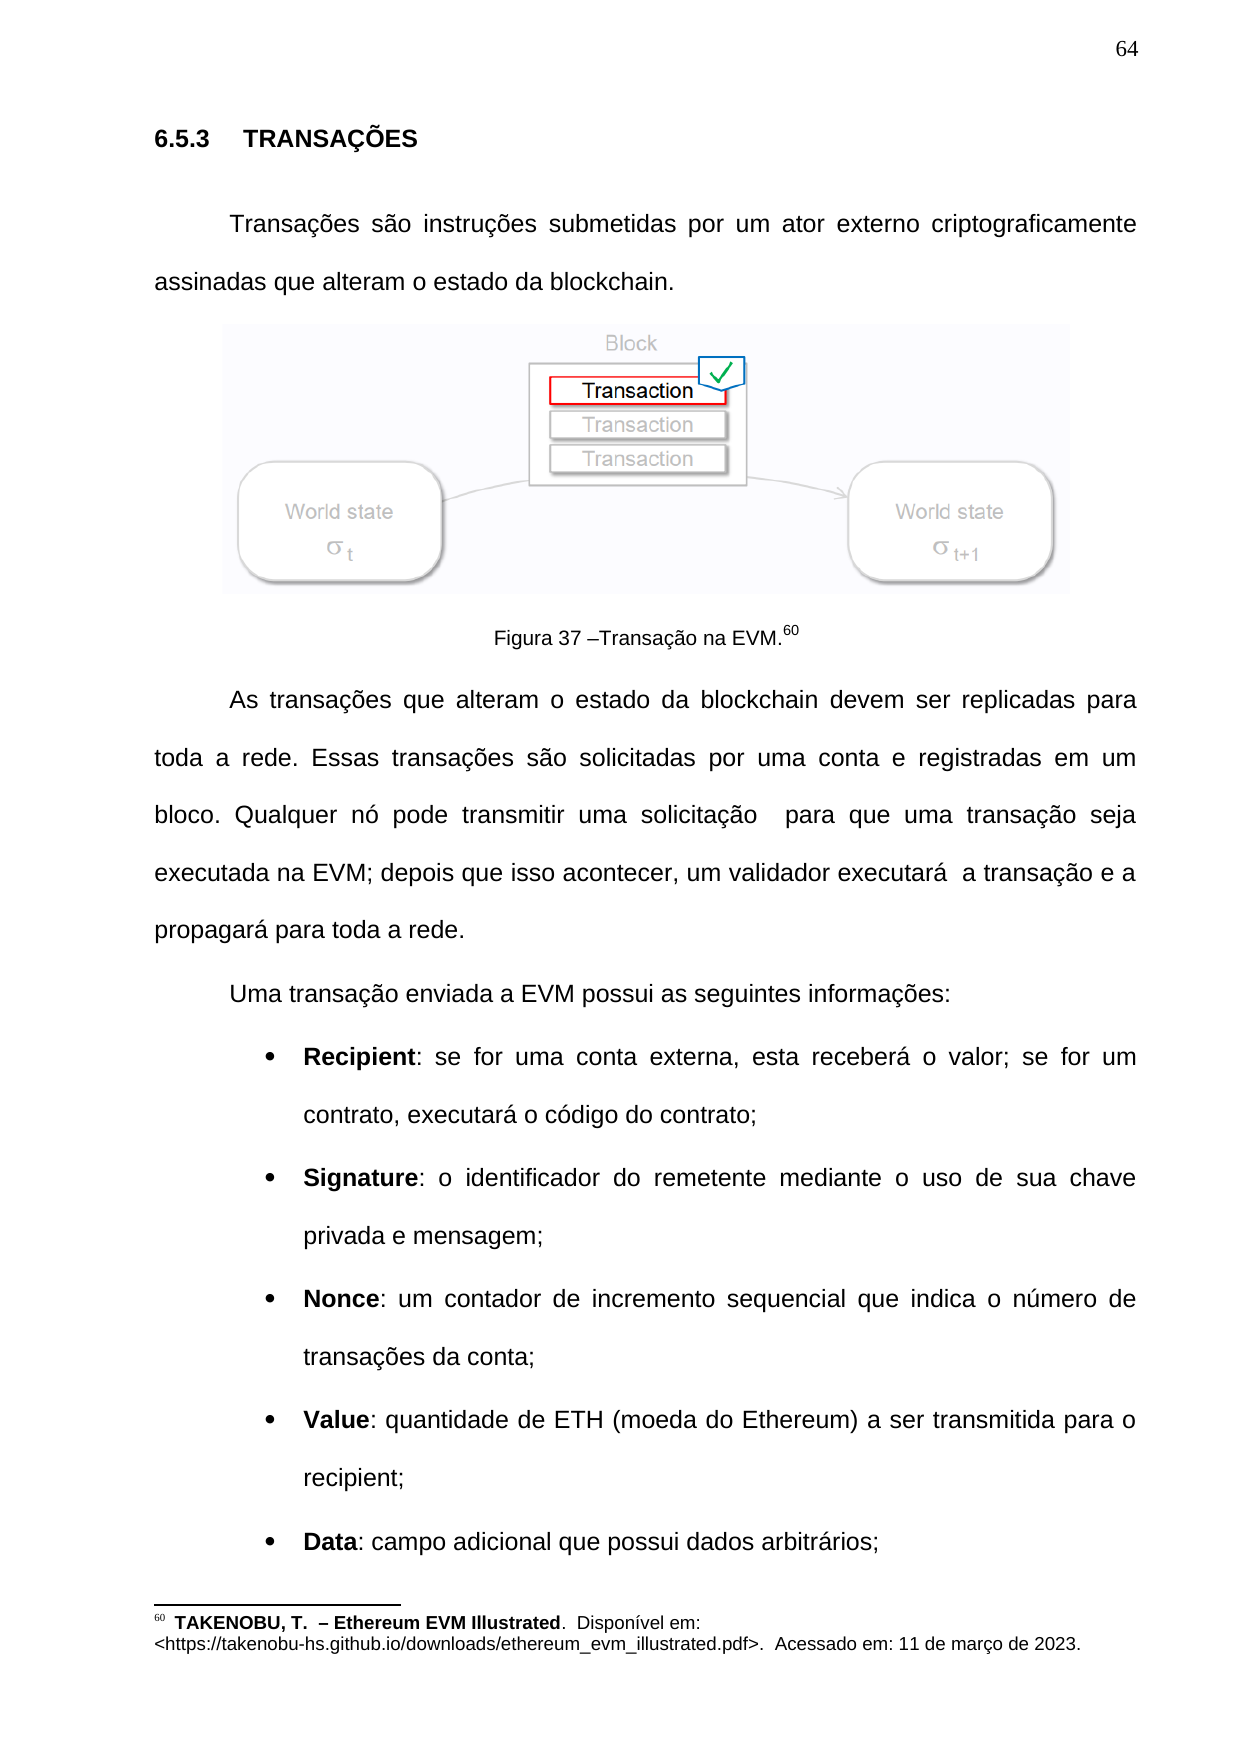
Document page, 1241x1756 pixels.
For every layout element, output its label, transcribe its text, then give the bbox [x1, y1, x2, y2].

list Nonce: um contador de incremento sequencial que indica o número de transações da conta; [266, 1284, 1138, 1371]
text Transações são instruções submetidas por um ator externo criptograficamente assinadas que alteram o estado da blockchain. [154, 209, 1138, 296]
text As transações que alteram o estado da blockchain devem ser replicadas para toda a rede. Essas transações são solicitadas por uma conta e registradas em um bloco. Qualquer nó pode transmitir uma solicitação para que uma transação seja executada na EVM; depois que isso acontecer, um validador executará a transação e a propagará para toda a rede. [154, 686, 1138, 944]
list Recipient: se for uma conta externa, esta receberá o valor; se for um contrato, executará o código do contrato; [266, 1042, 1138, 1129]
subtitle 6.5.3 TRANSAÇÕES [154, 124, 1138, 153]
list Value: quantidade de ETH (moeda do Ethereum) a ser transmitida para o recipient; [266, 1406, 1138, 1492]
text Figura 37 –Transação na EVM. [154, 622, 1138, 651]
text Uma transação enviada a EVM possui as seguintes informações: [154, 979, 1138, 1008]
list Data: campo adicional que possui dados arbitrários; [266, 1527, 1138, 1555]
list Signature: o identificador do remetente mediante o uso de sua chave privada e mensagem; [266, 1163, 1138, 1250]
picture [222, 324, 1070, 594]
